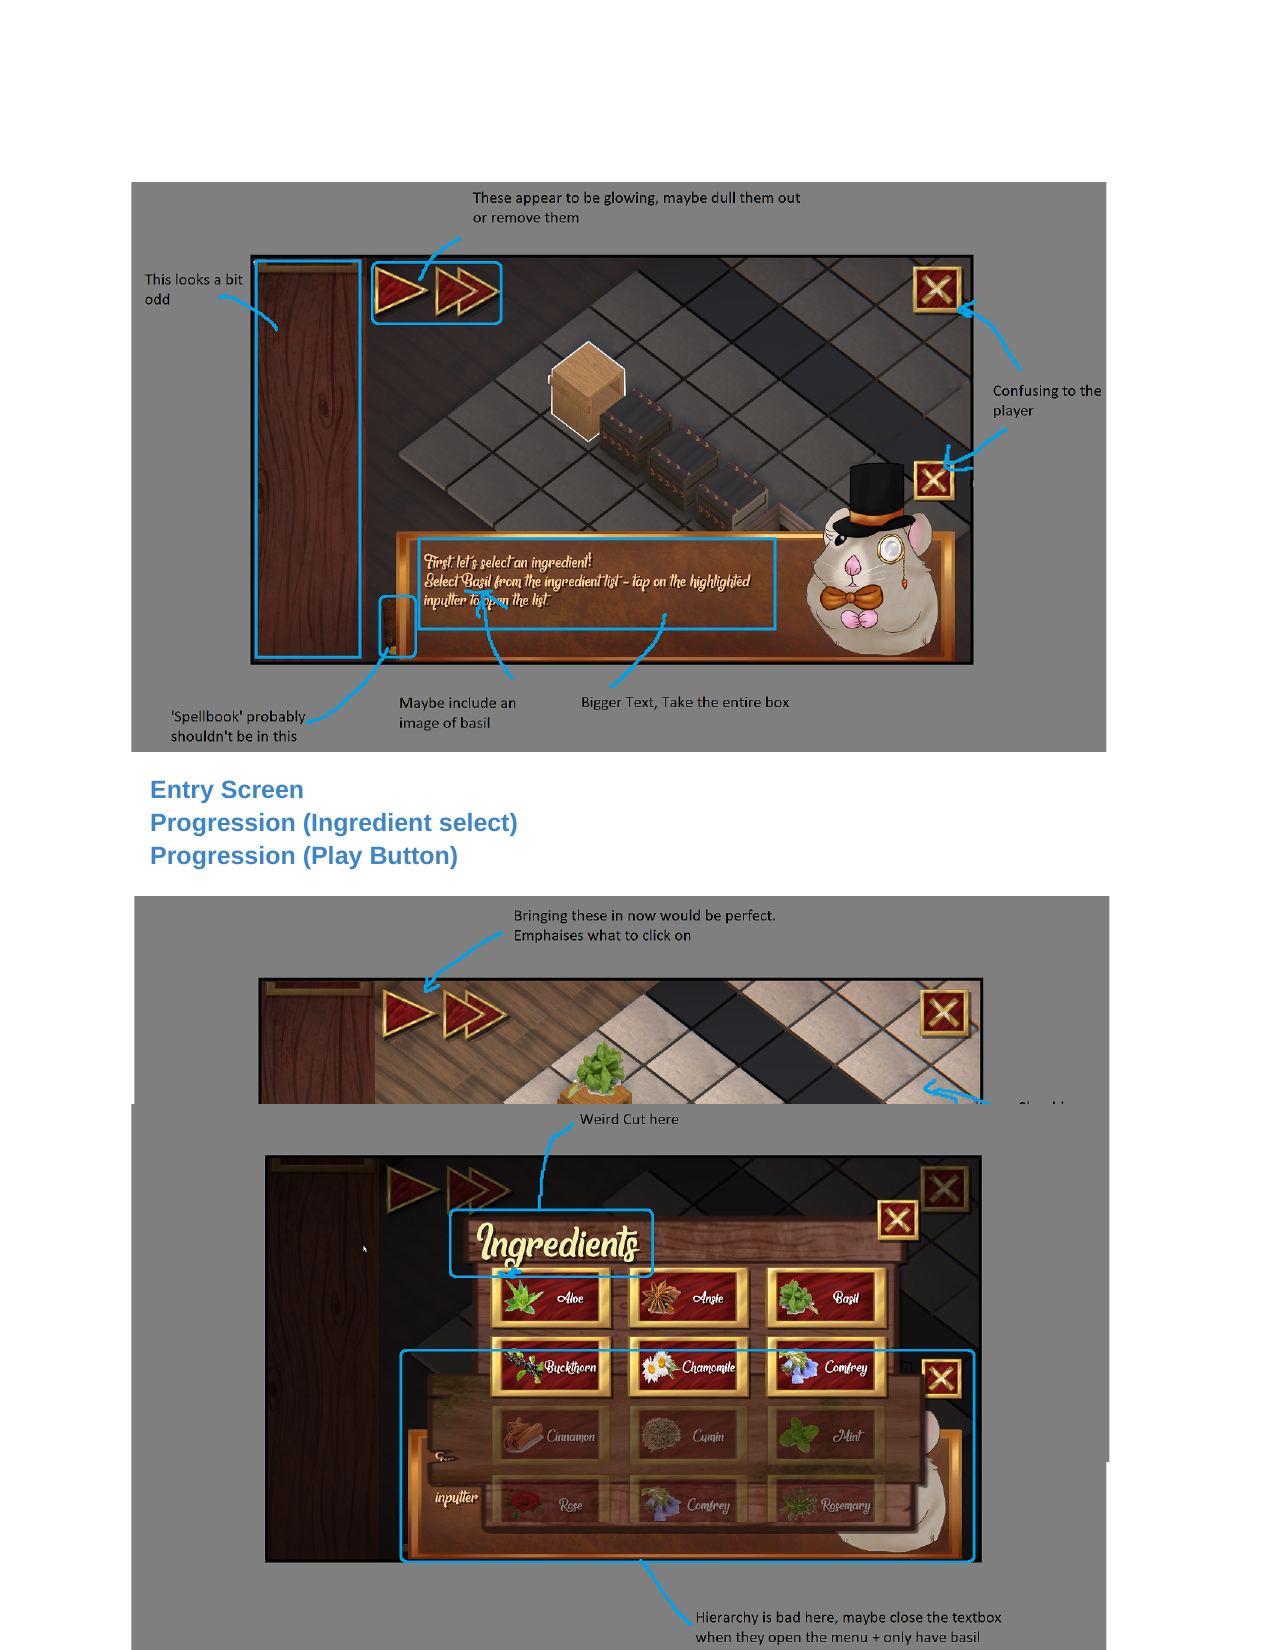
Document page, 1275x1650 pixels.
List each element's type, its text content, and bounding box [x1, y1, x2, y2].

picture [131, 896, 1110, 1650]
text Progression (Ingredient select) [150, 808, 1125, 836]
picture [131, 182, 1107, 752]
text Progression (Play Button) [150, 841, 1125, 869]
